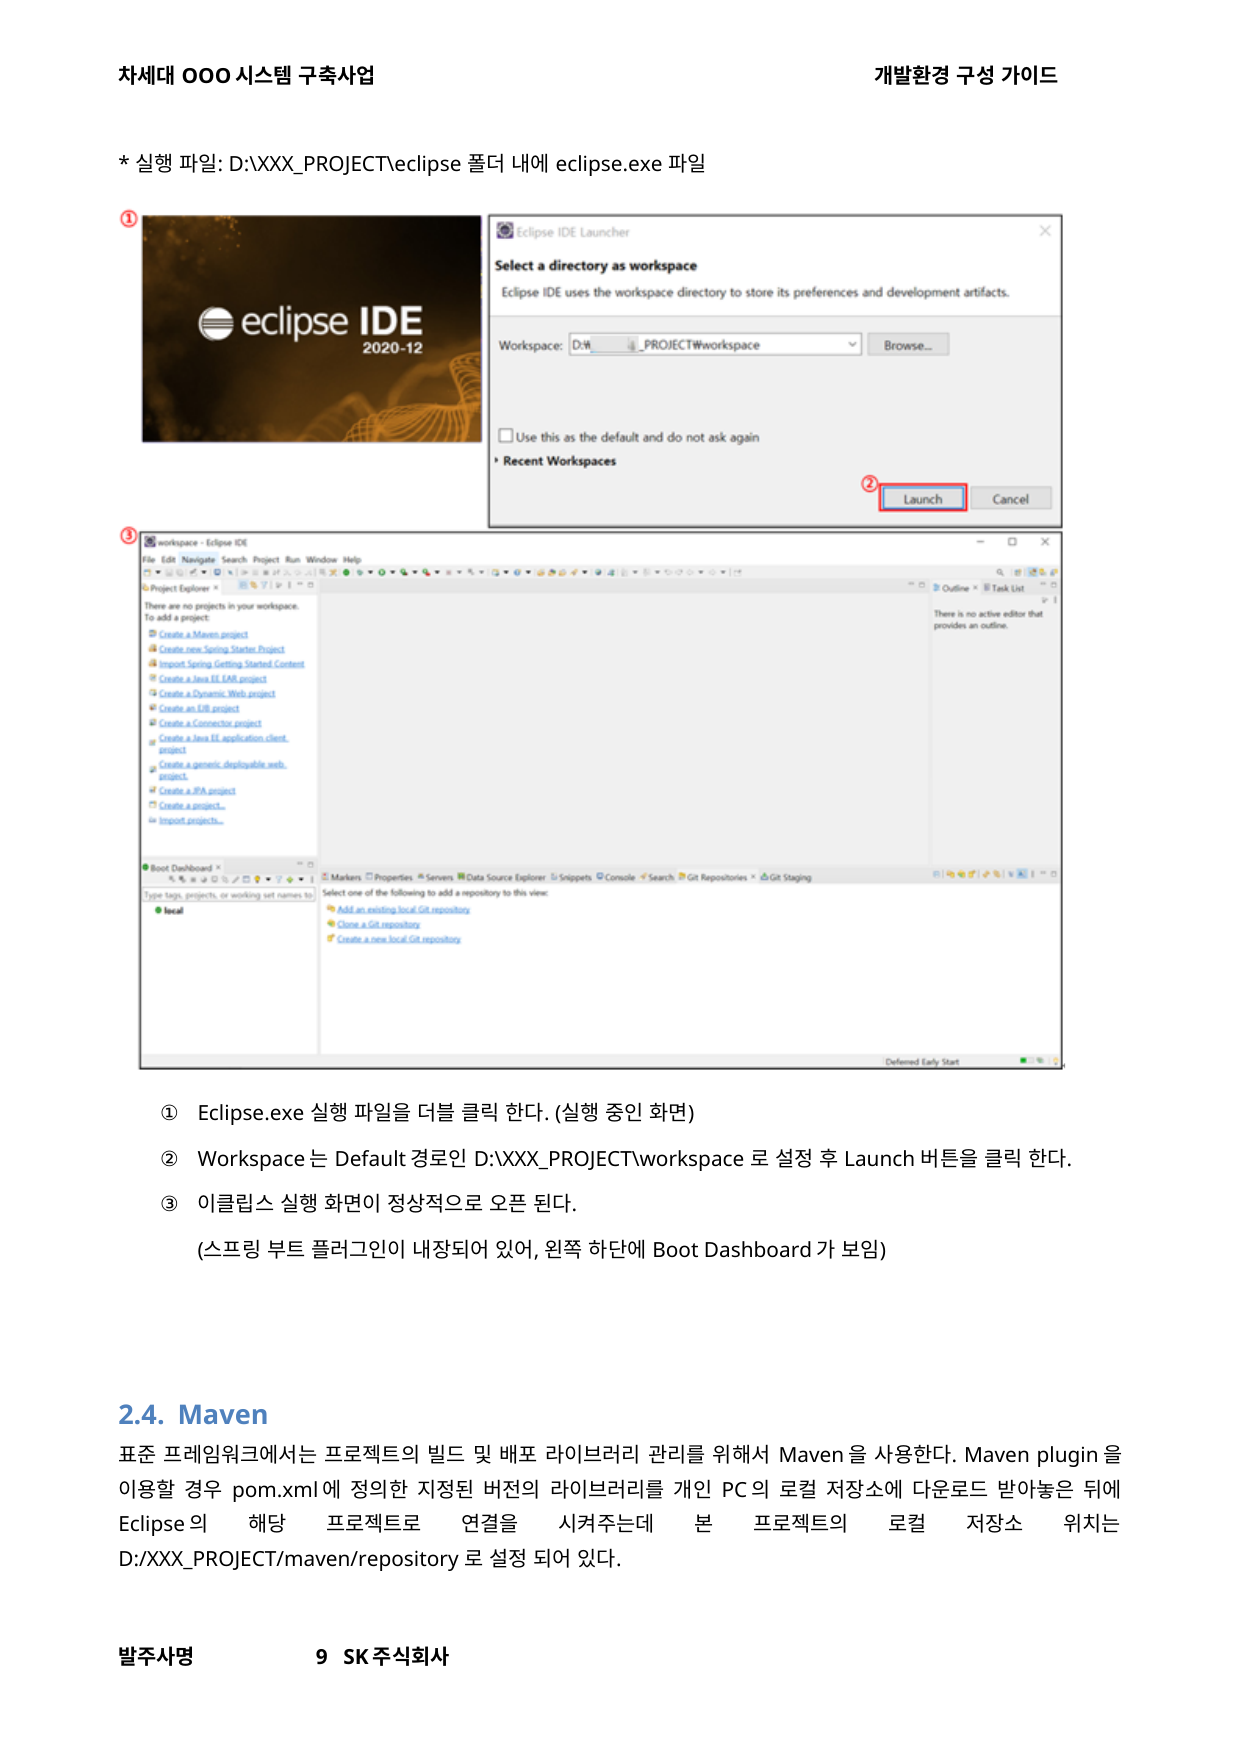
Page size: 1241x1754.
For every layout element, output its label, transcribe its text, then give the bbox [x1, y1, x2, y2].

list (스프링 부트 플러그인이 내장되어 있어, 왼쪽 하단에 Boot Dashboard가 보임) [197, 1233, 1122, 1263]
text * 실행 파일: D:\XXX_PROJECT\eclipse 폴더 내에 eclipse.exe 파일 [118, 148, 1122, 178]
subtitle Maven [118, 1396, 1122, 1433]
list Eclipse.exe 실행 파일을 더블 클릭 한다. (실행 중인 화면) [160, 1097, 1122, 1127]
picture [118, 203, 1065, 1073]
list 이클립스 실행 화면이 정상적으로 오픈 된다. [160, 1187, 1122, 1218]
text 표준 프레임워크에서는 프로젝트의 빌드 및 배포 라이브러리 관리를 위해서 Maven을 사용한다. Maven plugin을 이용할 경우 pom.xml에 정의한 지정된 버전의 라이브러리를 개인 PC의 로컬 저장소에 다운로드 받아놓은 뒤에 Eclipse의 해당 프로젝트로 연결을 시켜주는데 본 프로젝트의 로컬 저장소 위치는 D:/XXX_PROJECT/maven/repository 로 설정 되어 있다. [118, 1438, 1122, 1573]
list Workspace는 Default경로인 D:\XXX_PROJECT\workspace 로 설정 후 Launch 버튼을 클릭 한다. [160, 1142, 1122, 1172]
